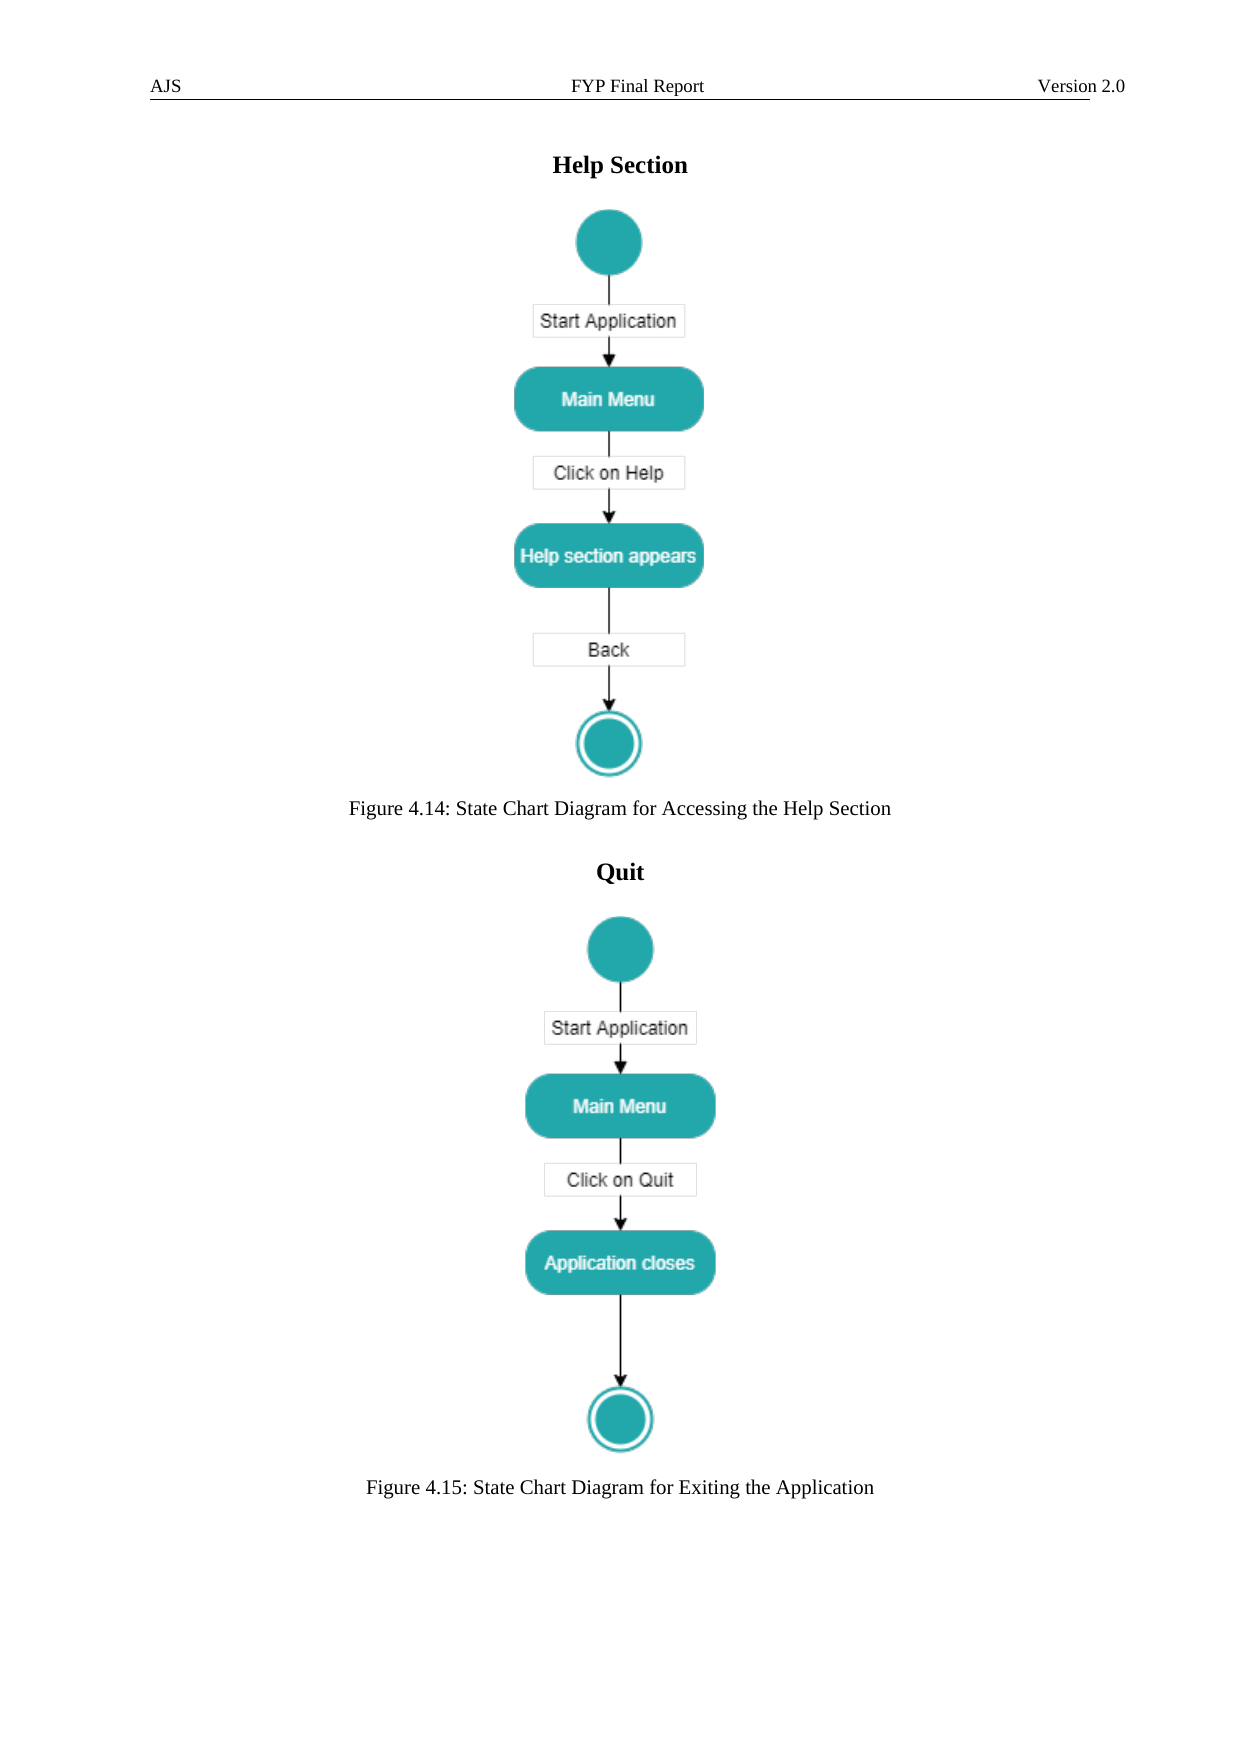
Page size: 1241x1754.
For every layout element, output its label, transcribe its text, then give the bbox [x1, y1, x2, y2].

text Figure 4.15: State Chart Diagram for Exiting the Application [150, 1475, 1090, 1499]
text Figure 4.14: State Chart Diagram for Accessing the Help Section [150, 796, 1090, 820]
picture [388, 916, 852, 1461]
text Help Section [150, 150, 1090, 179]
text Quit [150, 857, 1090, 886]
picture [377, 209, 863, 782]
